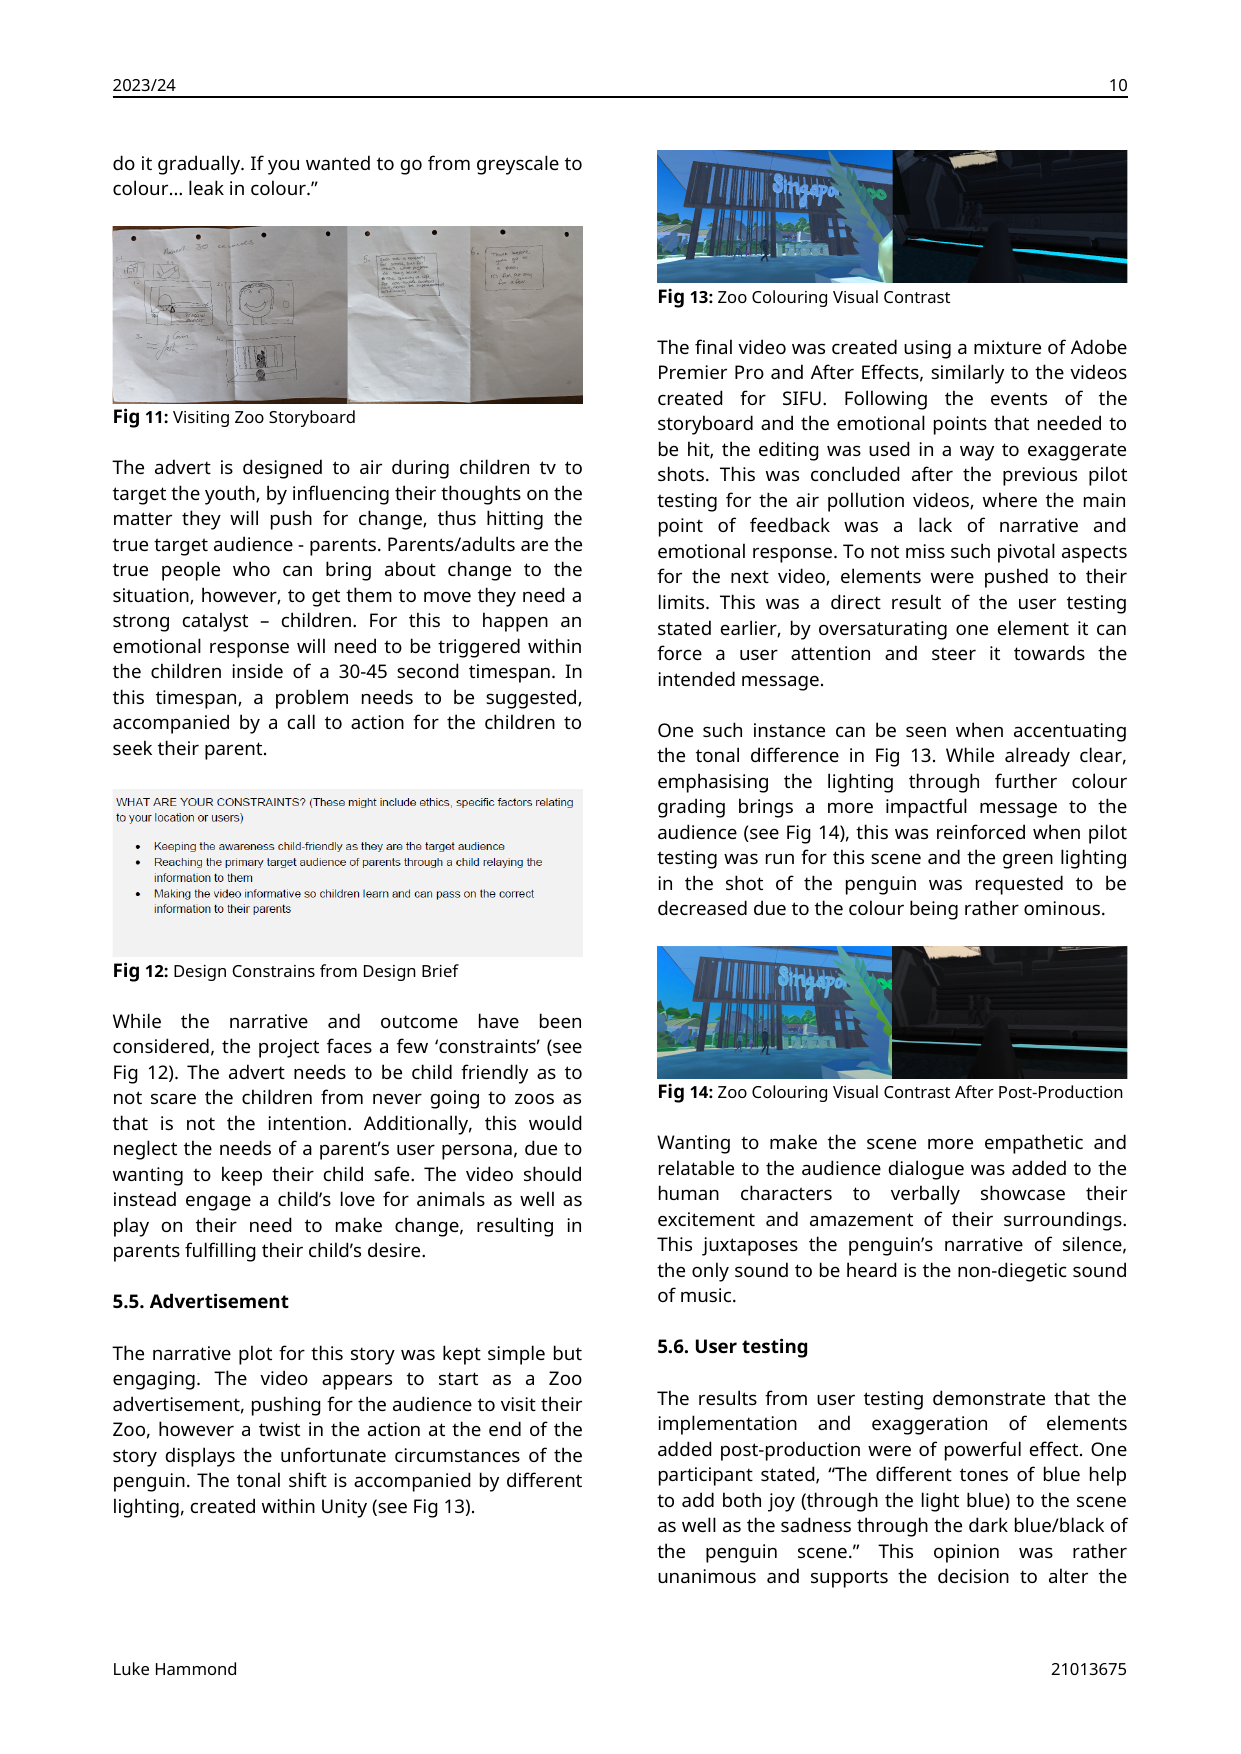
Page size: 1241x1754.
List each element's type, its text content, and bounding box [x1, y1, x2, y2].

text 5.6. User testing [657, 1334, 1128, 1359]
text The narrative plot for this story was kept simple but engaging. The video appears to start as a Zoo advertisement, pushing for the audience to visit their Zoo, however a twist in the action at the end of the story displays the unfortunate circumstances of the penguin. The tonal shift is accompanied by different lighting, created within Unity (see Fig 13). [112, 1340, 583, 1518]
picture [657, 150, 1128, 283]
text 5.5. Advertisement [112, 1289, 583, 1314]
text Fig 12: Design Constrains from Design Brief [112, 957, 583, 982]
picture [112, 786, 583, 957]
text Fig 11: Visiting Zoo Storyboard [112, 404, 583, 429]
text Fig 13: Zoo Colouring Visual Contrast [657, 283, 1128, 308]
text Wanting to make the scene more empathetic and relatable to the audience dialogue was added to the human characters to verbally showcase their excitement and amazement of their surroundings. This juxtaposes the penguin’s narrative of silence, the only sound to be heard is the non-diegetic sound of music. [657, 1130, 1128, 1308]
text While the narrative and outcome have been considered, the project faces a few ‘constraints’ (see Fig 12). The advert needs to be child friendly as to not scare the children from never going to zoos as that is not the intention. Additionally, this would neglect the needs of a parent’s user persona, due to wanting to keep their child safe. The video should instead engage a child’s love for animals as well as play on their need to make change, resulting in parents fulfilling their child’s desire. [112, 1008, 583, 1263]
text The advert is designed to air during children tv to target the youth, by influencing their thoughts on the matter they will push for change, thus hitting the true target audience - parents. Parents/adults are the true people who can bring about change to the situation, however, to get them to move they need a strong catalyst – children. For this to happen an emotional response will need to be triggered within the children inside of a 30-45 second timespan. In this timespan, a problem needs to be suggested, accompanied by a call to action for the children to seek their parent. [112, 454, 583, 761]
text One such instance can be seen when accentuating the tonal difference in Fig 13. While already clear, emphasising the lighting through further colour grading brings a more impactful message to the audience (see Fig 14), this was reinforced when pilot testing was run for this scene and the green lighting in the shot of the penguin was requested to be decreased due to the colour being rather ominous. [657, 717, 1128, 921]
text Fig 14: Zoo Colouring Visual Contrast After Post-Production [657, 1079, 1128, 1104]
picture [112, 226, 583, 404]
text The final video was created using a mixture of Adobe Premier Pro and After Effects, similarly to the videos created for SIFU. Following the events of the storyboard and the emotional points that needed to be hit, the editing was used in a way to exaggerate shots. This was concluded after the previous pilot testing for the air pollution videos, where the main point of feedback was a lack of narrative and emotional response. To not miss such pivotal aspects for the next video, elements were pushed to their limits. This was a direct result of the user testing stated earlier, by oversaturating one element it can force a user attention and steer it towards the intended message. [657, 334, 1128, 691]
